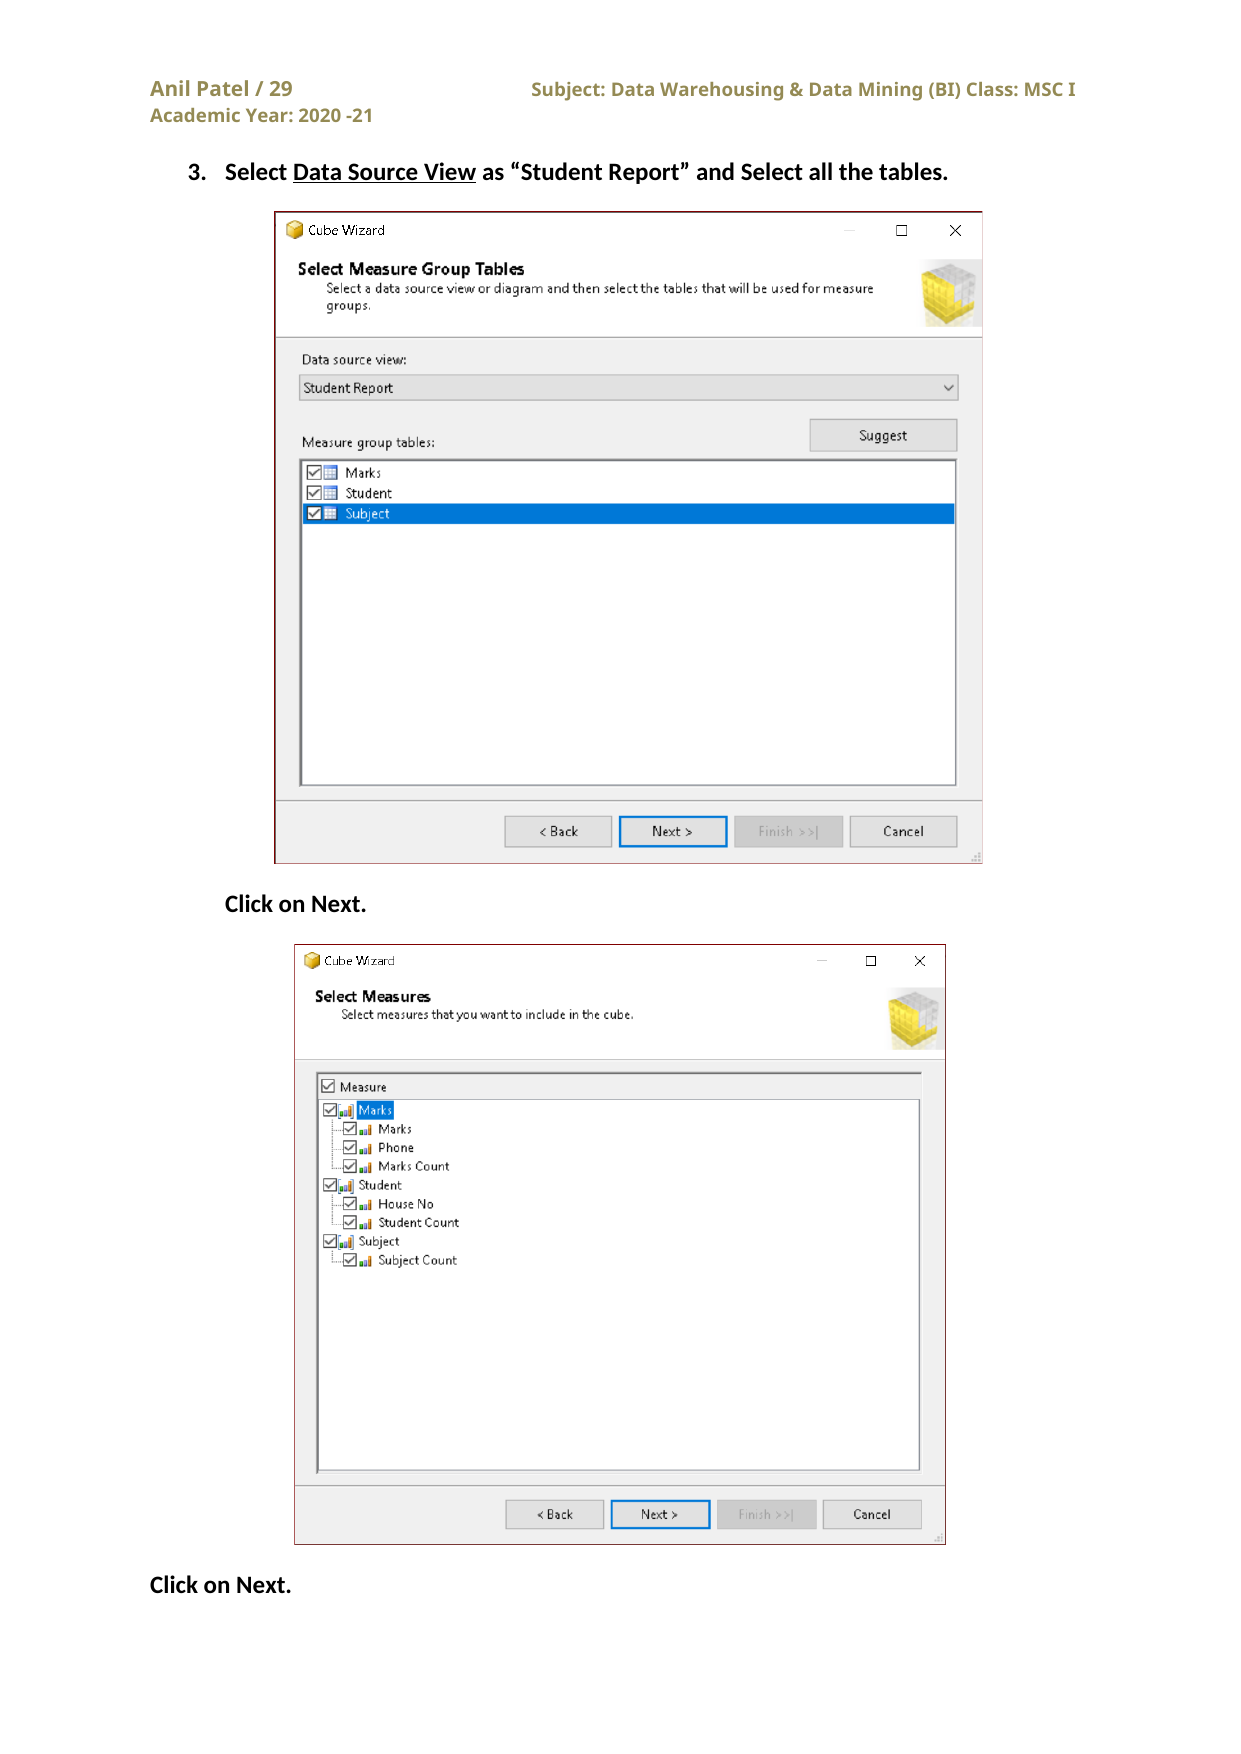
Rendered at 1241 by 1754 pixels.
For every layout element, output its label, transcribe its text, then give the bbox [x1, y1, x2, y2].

picture [274, 211, 983, 864]
list Select Data Source View as “Student Report” and Select all the tables. [187, 156, 1090, 186]
list Click on Next. [225, 889, 1090, 919]
picture [294, 944, 946, 1545]
text Click on Next. [150, 1569, 1090, 1600]
